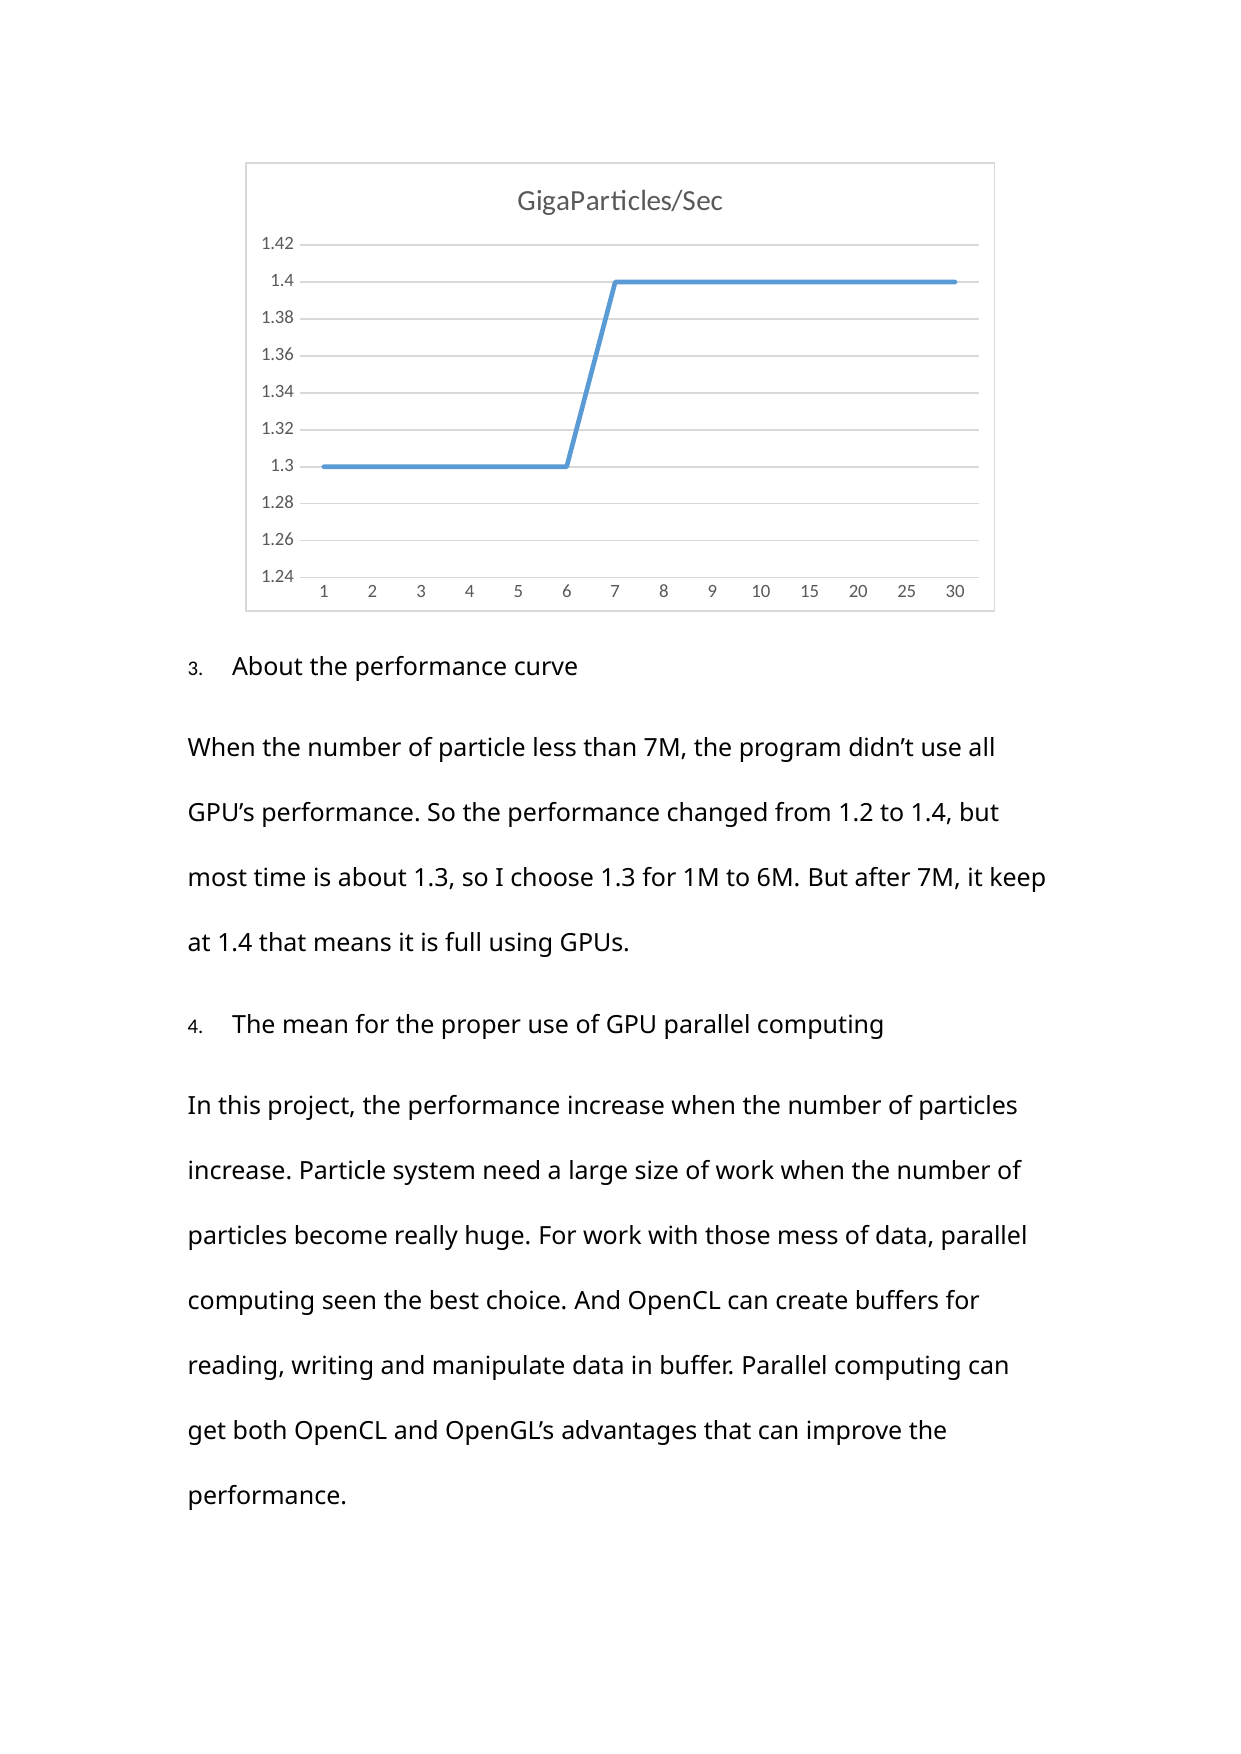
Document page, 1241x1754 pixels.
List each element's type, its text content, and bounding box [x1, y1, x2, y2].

list The mean for the proper use of GPU parallel computing [187, 991, 1053, 1056]
list In this project, the performance increase when the number of particles increase. Particle system need a large size of work when the number of particles become really huge. For work with those mess of data, parallel computing seen the best choice. And OpenCL can create buffers for reading, writing and manipulate data in buffer. Parallel computing can get both OpenCL and OpenGL’s advantages that can improve the performance. [187, 1072, 1053, 1527]
list When the number of particle less than 7M, the program didn’t use all GPU’s performance. So the performance changed from 1.2 to 1.4, but most time is about 1.3, so I choose 1.3 for 1M to 6M. But after 7M, it keep at 1.4 that means it is full using GPUs. [187, 715, 1053, 975]
list About the performance curve [187, 633, 1053, 698]
